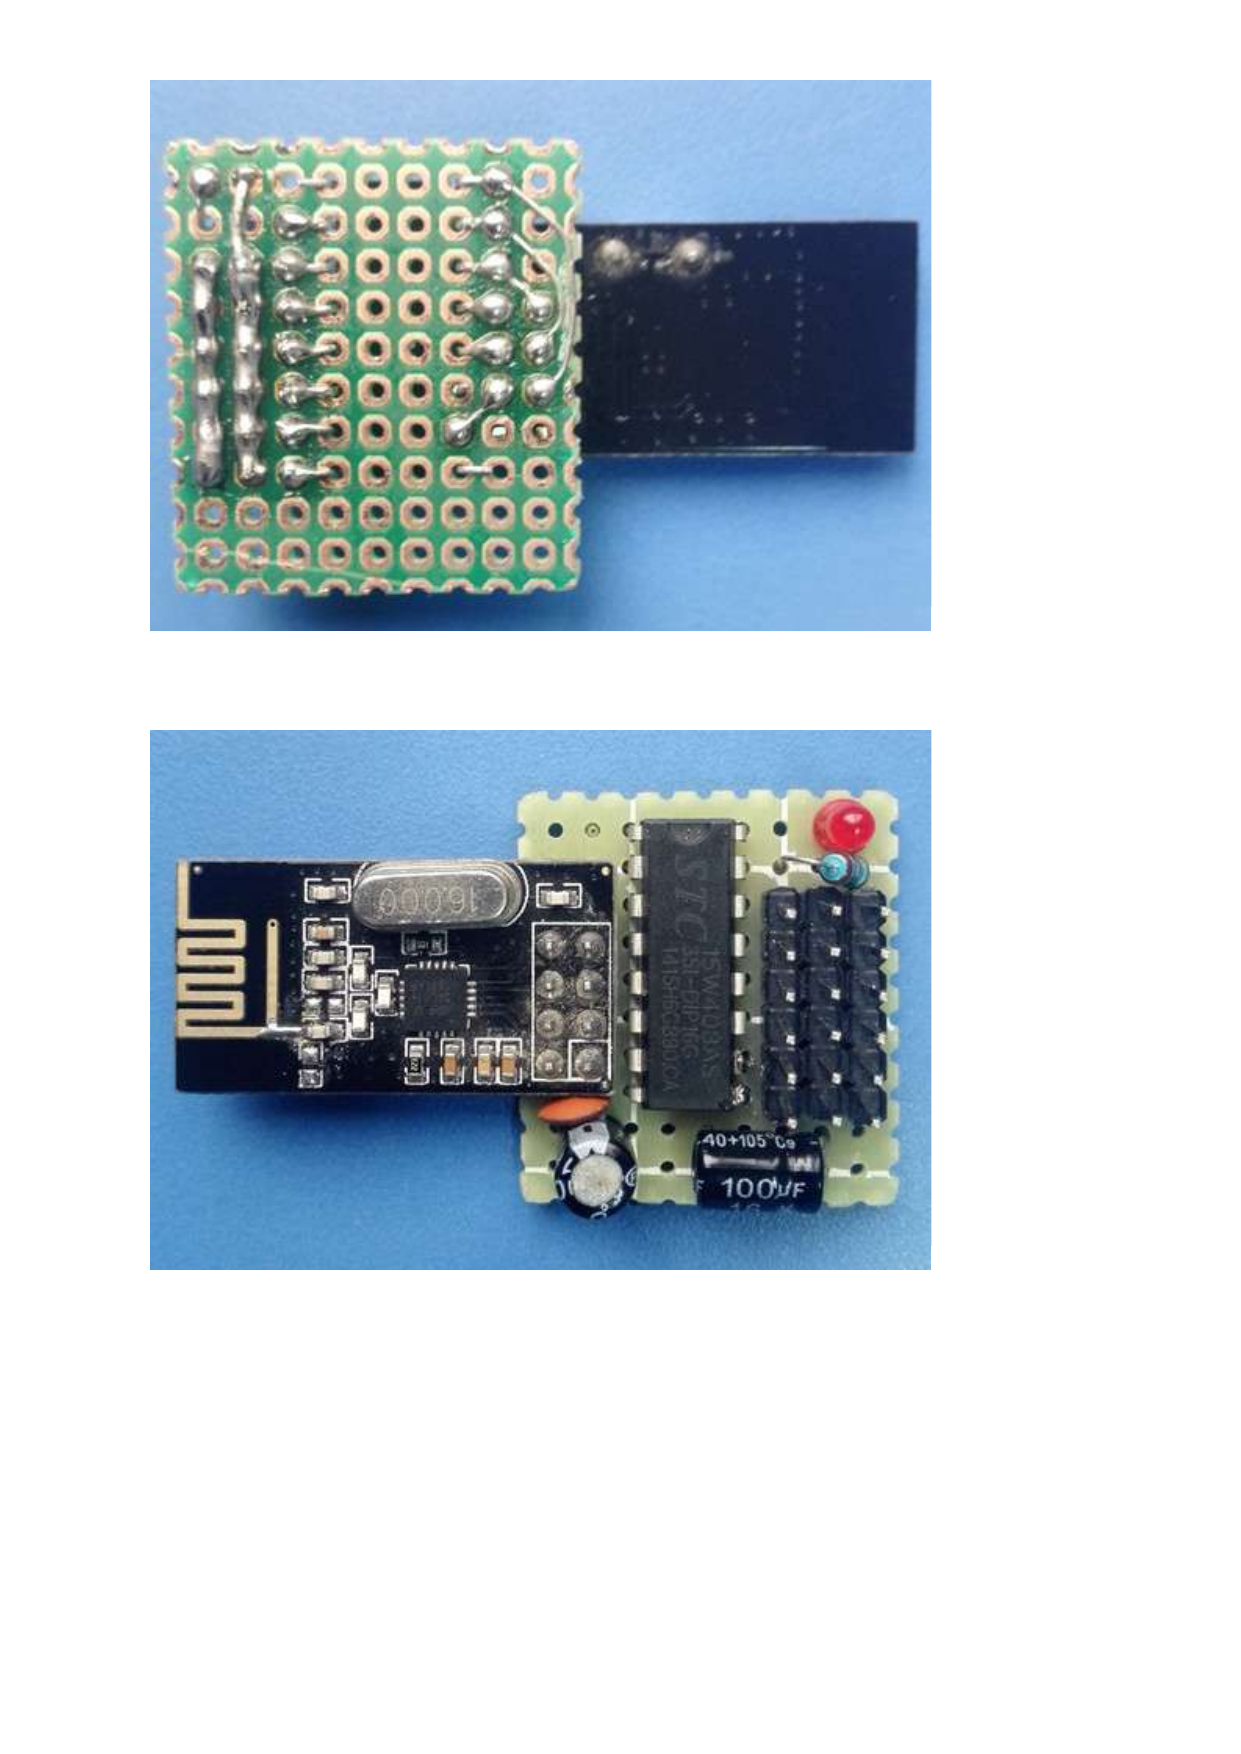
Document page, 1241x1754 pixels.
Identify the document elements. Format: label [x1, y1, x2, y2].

picture [150, 730, 932, 1270]
text [150, 81, 1165, 1283]
picture [150, 80, 932, 631]
